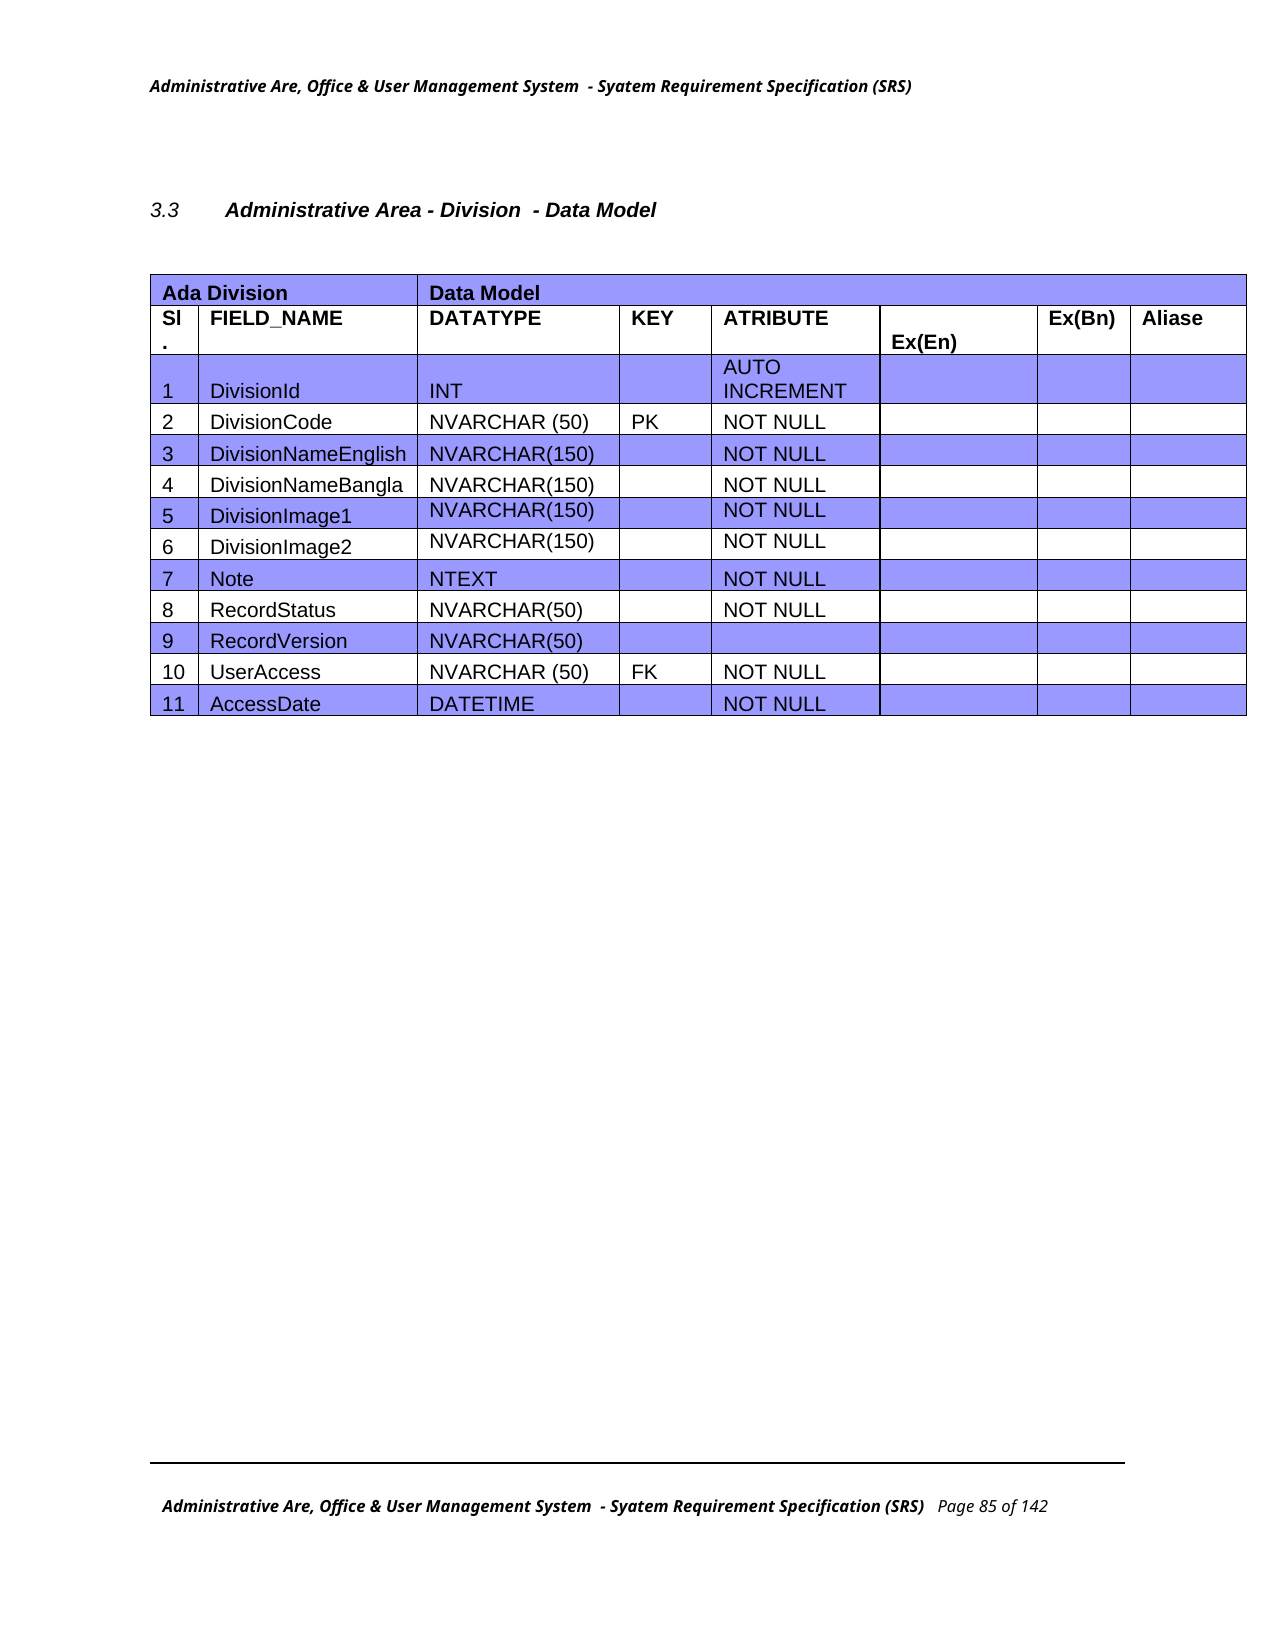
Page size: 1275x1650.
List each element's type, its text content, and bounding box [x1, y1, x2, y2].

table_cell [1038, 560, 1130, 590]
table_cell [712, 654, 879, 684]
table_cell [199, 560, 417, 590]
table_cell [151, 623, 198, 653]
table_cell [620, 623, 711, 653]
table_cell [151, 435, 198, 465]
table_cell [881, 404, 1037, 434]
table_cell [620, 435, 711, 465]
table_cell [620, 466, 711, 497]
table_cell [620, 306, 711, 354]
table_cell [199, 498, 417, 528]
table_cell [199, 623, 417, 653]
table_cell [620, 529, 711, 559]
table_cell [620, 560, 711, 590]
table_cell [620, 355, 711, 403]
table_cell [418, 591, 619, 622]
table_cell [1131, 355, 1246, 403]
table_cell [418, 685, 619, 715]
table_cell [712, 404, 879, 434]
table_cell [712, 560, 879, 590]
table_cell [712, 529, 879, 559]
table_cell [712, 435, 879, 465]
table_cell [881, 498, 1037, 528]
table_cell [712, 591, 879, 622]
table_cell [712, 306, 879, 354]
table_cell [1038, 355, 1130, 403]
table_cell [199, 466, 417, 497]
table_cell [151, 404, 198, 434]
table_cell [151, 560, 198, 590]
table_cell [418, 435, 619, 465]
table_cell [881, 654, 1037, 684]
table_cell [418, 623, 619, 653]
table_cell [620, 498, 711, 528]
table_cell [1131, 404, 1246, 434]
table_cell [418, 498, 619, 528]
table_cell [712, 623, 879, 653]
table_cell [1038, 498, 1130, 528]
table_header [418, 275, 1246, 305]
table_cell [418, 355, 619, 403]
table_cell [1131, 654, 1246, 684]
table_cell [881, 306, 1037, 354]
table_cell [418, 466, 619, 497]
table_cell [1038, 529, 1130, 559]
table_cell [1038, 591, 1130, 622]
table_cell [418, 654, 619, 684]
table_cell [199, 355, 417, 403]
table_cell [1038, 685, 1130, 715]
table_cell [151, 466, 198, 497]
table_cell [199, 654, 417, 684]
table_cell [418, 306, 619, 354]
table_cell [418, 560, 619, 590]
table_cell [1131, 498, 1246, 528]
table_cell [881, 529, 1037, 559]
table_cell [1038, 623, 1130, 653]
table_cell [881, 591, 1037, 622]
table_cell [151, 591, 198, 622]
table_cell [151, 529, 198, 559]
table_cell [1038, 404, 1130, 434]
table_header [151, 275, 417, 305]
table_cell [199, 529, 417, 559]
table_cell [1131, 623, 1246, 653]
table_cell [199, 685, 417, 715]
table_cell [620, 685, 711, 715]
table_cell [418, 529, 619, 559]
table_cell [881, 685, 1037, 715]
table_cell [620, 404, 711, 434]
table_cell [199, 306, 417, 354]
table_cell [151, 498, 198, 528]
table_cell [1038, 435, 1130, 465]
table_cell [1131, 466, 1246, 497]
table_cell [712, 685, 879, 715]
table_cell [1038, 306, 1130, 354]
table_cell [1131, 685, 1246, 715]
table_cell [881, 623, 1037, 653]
subtitle Administrative Area - Division - Data Model [150, 198, 1125, 222]
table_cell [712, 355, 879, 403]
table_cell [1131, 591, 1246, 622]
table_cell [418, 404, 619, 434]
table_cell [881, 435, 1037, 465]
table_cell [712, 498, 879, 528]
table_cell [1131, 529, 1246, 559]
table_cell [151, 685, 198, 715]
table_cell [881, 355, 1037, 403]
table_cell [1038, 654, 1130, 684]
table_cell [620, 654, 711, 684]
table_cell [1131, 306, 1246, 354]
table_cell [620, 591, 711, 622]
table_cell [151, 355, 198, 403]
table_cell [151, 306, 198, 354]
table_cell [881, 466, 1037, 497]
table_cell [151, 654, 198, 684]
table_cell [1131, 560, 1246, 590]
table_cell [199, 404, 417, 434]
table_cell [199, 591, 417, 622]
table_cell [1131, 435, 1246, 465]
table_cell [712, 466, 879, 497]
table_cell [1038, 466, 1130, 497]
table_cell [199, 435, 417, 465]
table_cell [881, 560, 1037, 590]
